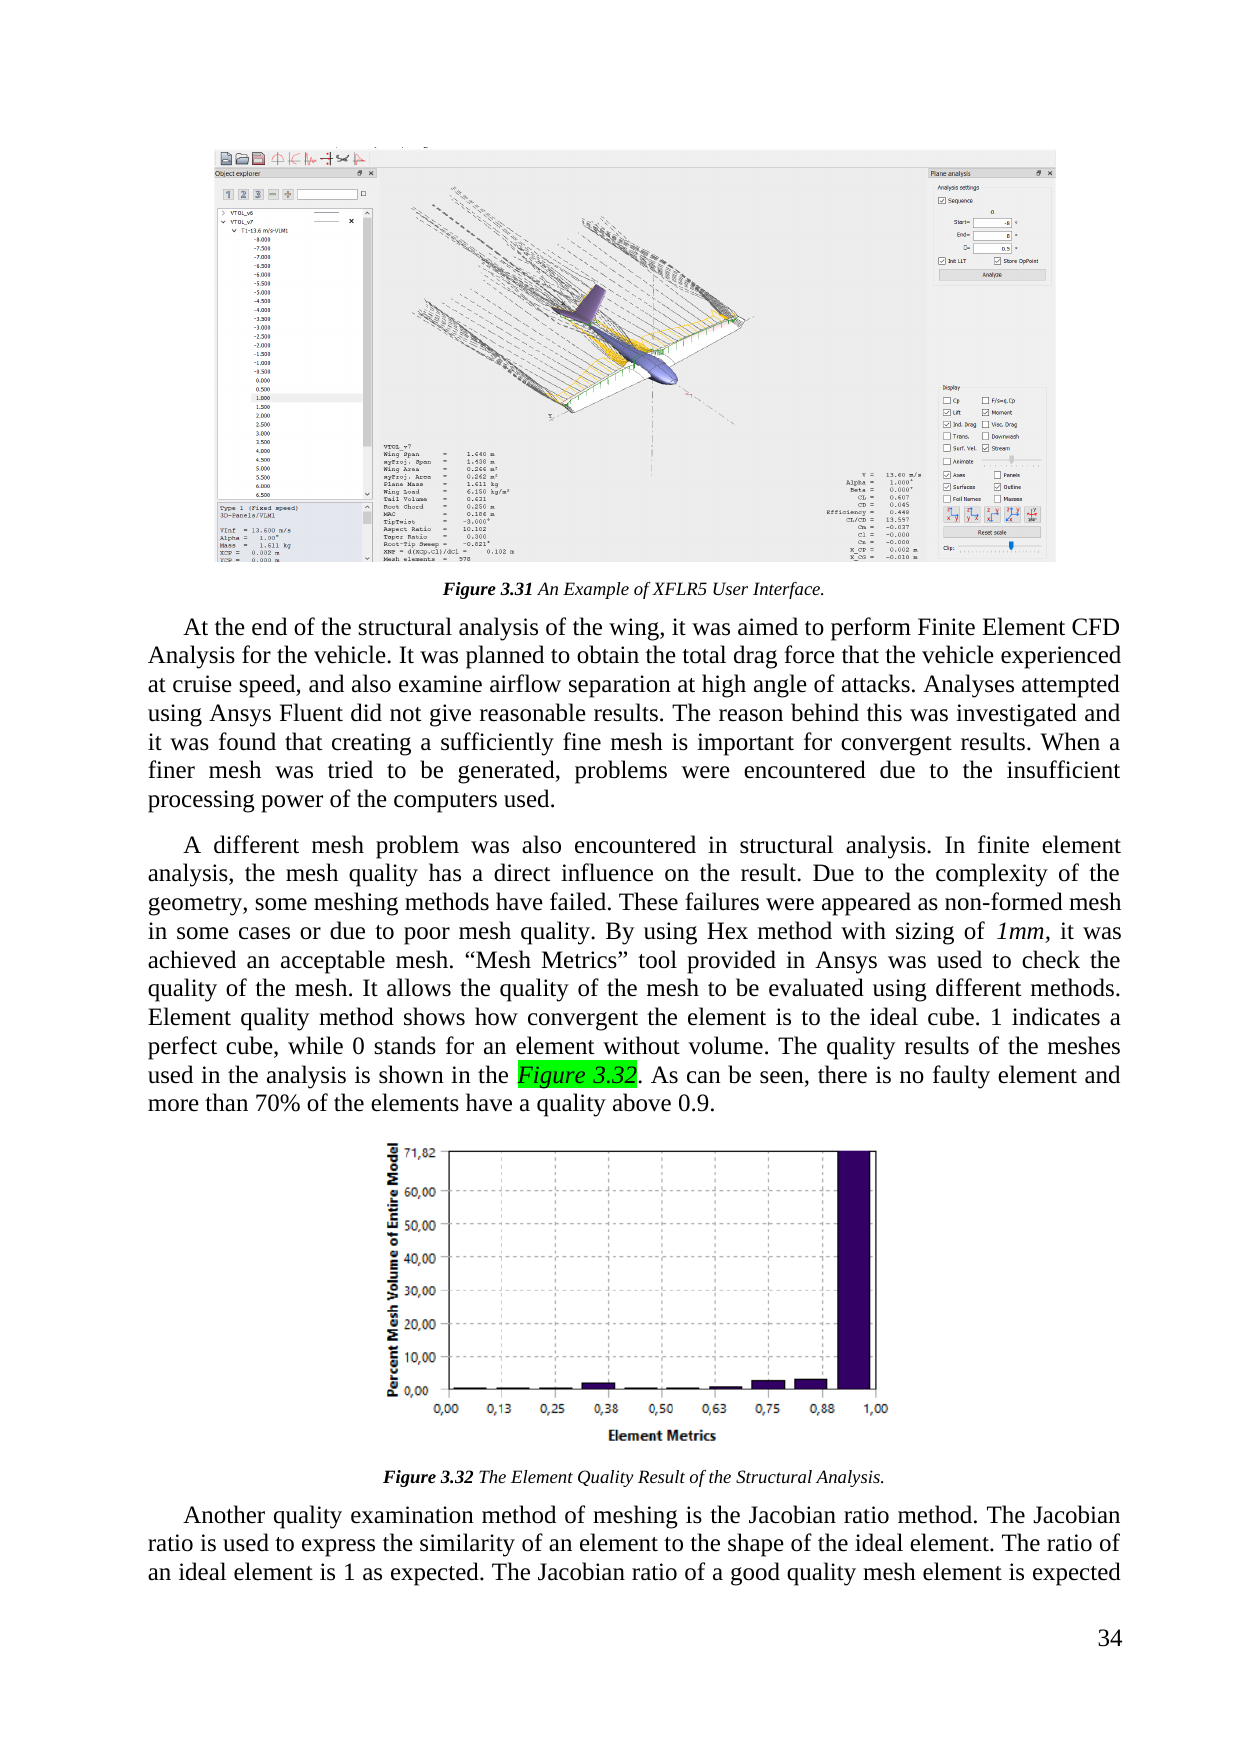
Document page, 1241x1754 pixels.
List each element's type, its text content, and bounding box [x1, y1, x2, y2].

picture [369, 1133, 901, 1449]
text At the end of the structural analysis of the wing, it was aimed to perform Finite Element CFD Analysis for the vehicle. It was planned to obtain the total drag force that the vehicle experienced at cruise speed, and also examine airflow separation at high angle of attacks. Analyses attempted using Ansys Fluent did not give reasonable results. The reason behind this was investigated and it was found that creating a sufficiently fine mesh is important for convergent results. When a finer mesh was tried to be generated, problems were encountered due to the insufficient processing power of the computers used. [148, 612, 1122, 813]
picture [214, 147, 1056, 562]
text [148, 1500, 1122, 1586]
